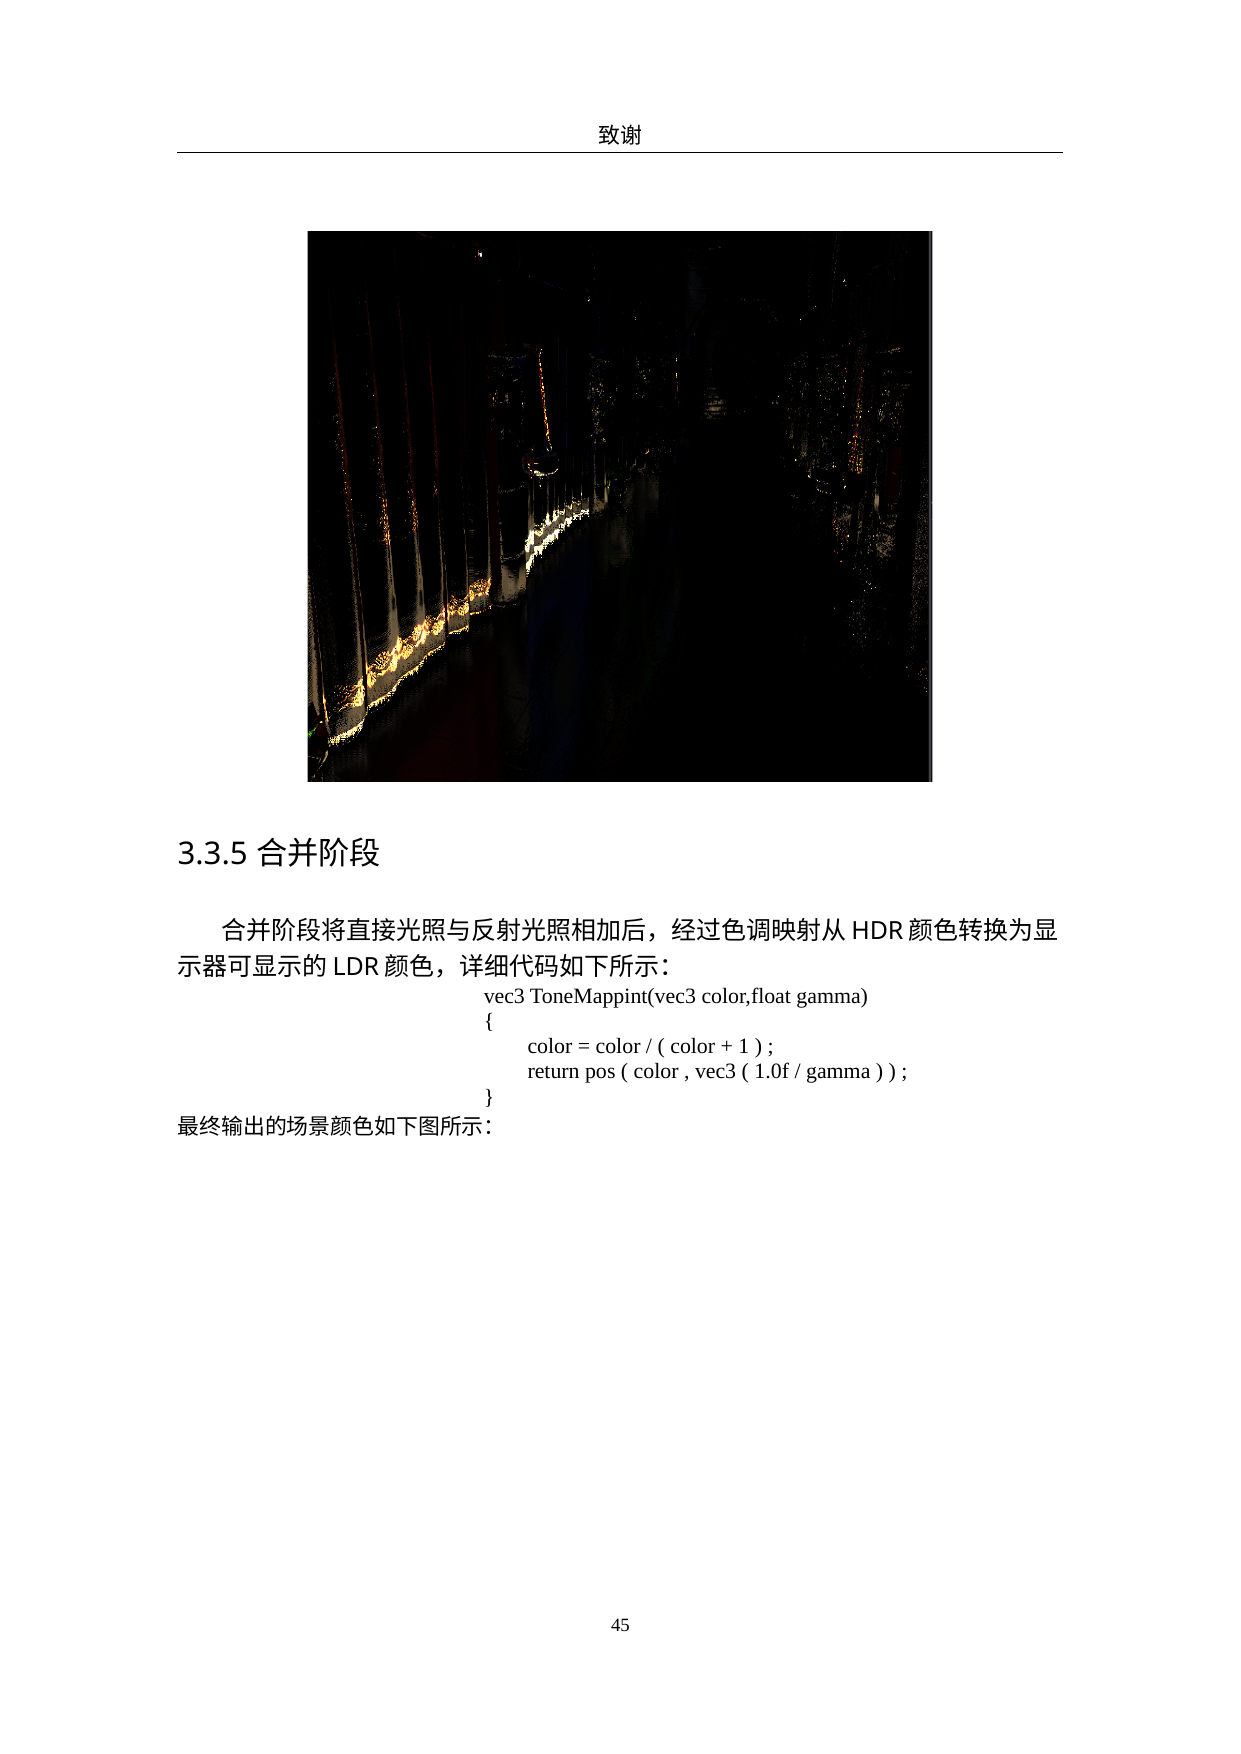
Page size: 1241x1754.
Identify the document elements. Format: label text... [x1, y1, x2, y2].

text 最终输出的场景颜色如下图所示： [177, 1109, 1063, 1141]
text { [440, 1008, 1063, 1033]
picture [307, 231, 933, 782]
list 合并阶段 [177, 831, 1063, 873]
text vec3 ToneMappint(vec3 color,float gamma) [440, 983, 1063, 1008]
text return pos ( color , vec3 ( 1.0f / gamma ) ) ; [483, 1058, 1063, 1084]
text } [440, 1084, 1063, 1109]
text 合并阶段将直接光照与反射光照相加后，经过色调映射从HDR颜色转换为显示器可显示的LDR颜色，详细代码如下所示： [177, 910, 1063, 983]
text color = color / ( color + 1 ) ; [483, 1033, 1063, 1058]
